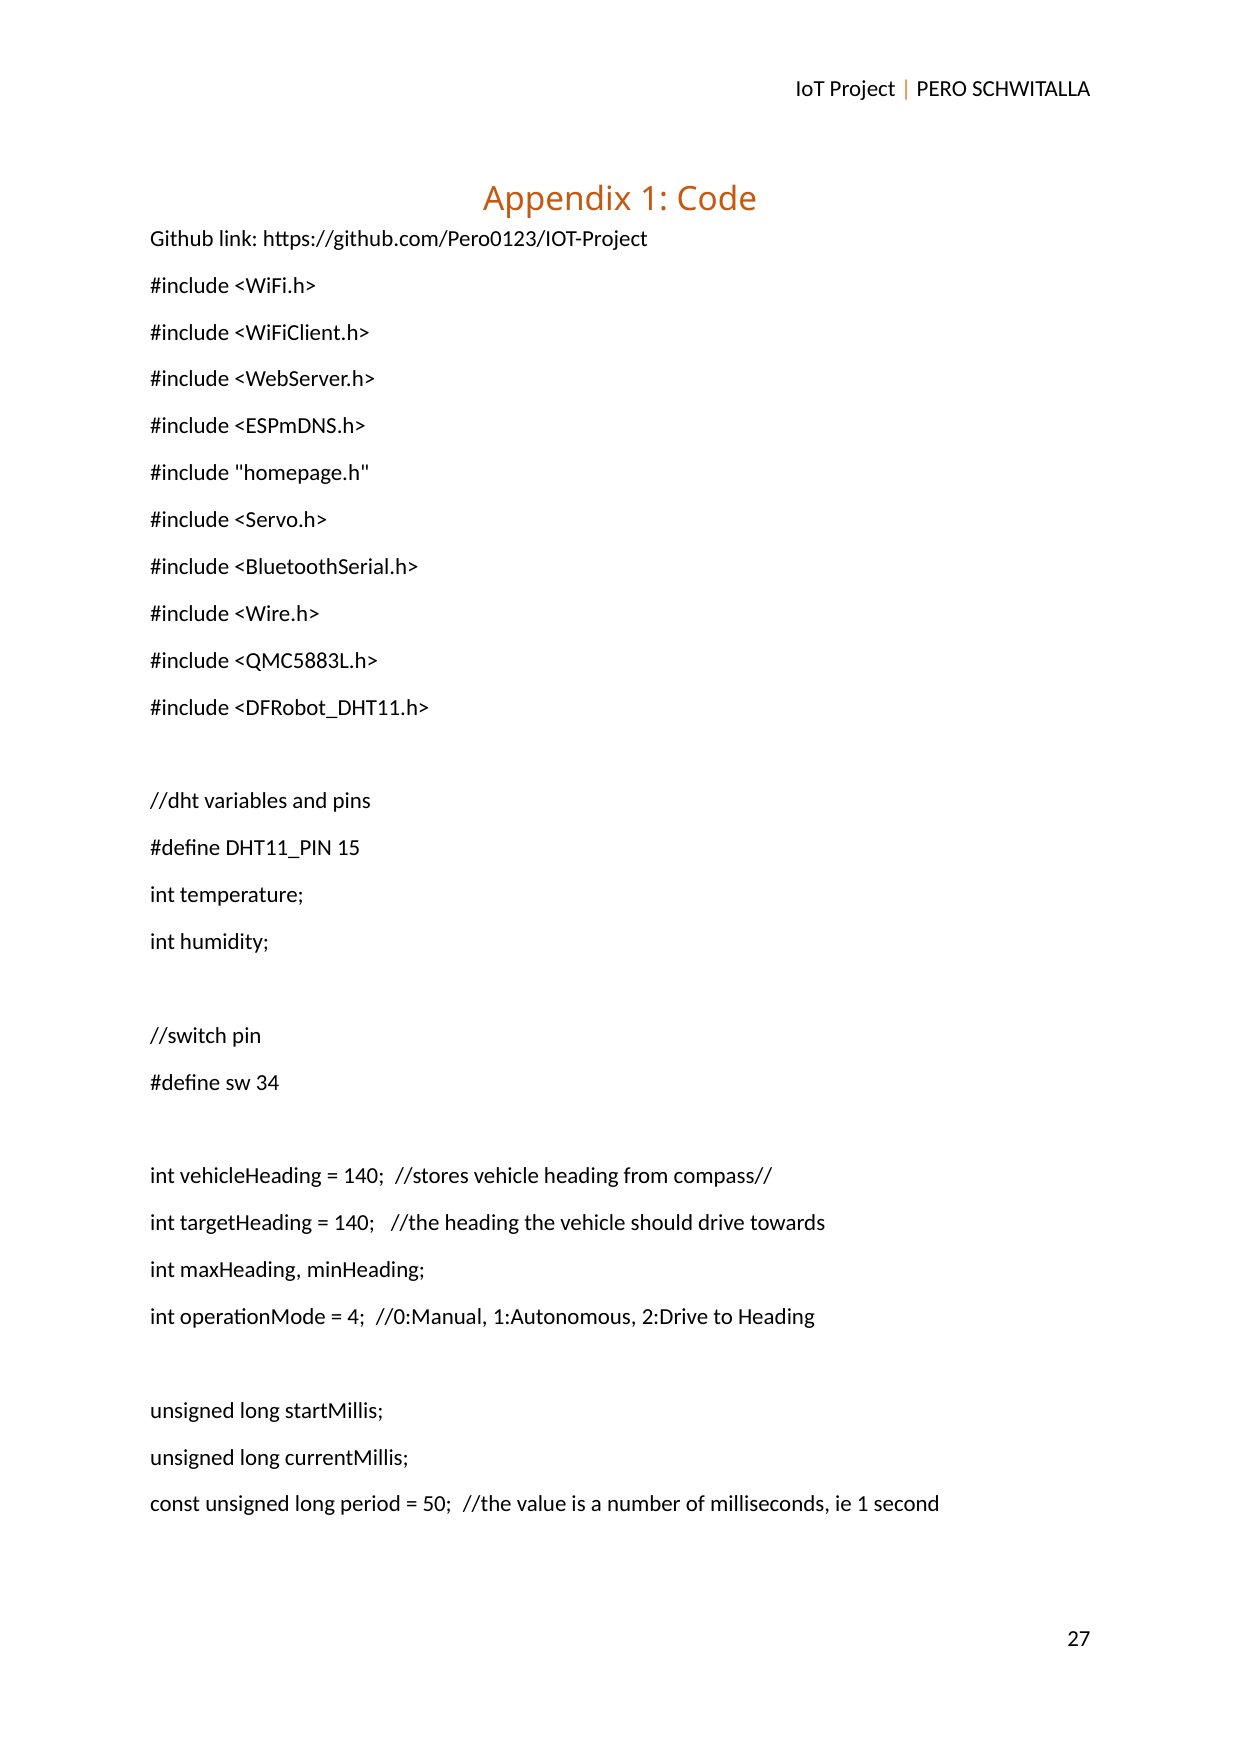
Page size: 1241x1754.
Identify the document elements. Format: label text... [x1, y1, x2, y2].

text #include <WebServer.h> [150, 364, 1090, 393]
text unsigned long currentMillis; [150, 1443, 1090, 1471]
text #define DHT11_PIN 15 [150, 833, 1090, 861]
text #include "homepage.h" [150, 458, 1090, 486]
text int temperature; [150, 880, 1090, 908]
text Github link: https://github.com/Pero0123/IOT-Project [150, 224, 1090, 252]
text #include <DFRobot_DHT11.h> [150, 693, 1090, 721]
text #include <QMC5883L.h> [150, 646, 1090, 674]
text int humidity; [150, 927, 1090, 955]
text unsigned long startMillis; [150, 1396, 1090, 1424]
text int operationMode = 4; //0:Manual, 1:Autonomous, 2:Drive to Heading [150, 1302, 1090, 1330]
text #define sw 34 [150, 1068, 1090, 1096]
text int targetHeading = 140; //the heading the vehicle should drive towards [150, 1208, 1090, 1236]
text #include <Servo.h> [150, 505, 1090, 533]
text #include <ESPmDNS.h> [150, 411, 1090, 439]
text #include <BluetoothSerial.h> [150, 552, 1090, 580]
text //switch pin [150, 1021, 1090, 1049]
subtitle Appendix 1: Code [150, 175, 1090, 220]
text //dht variables and pins [150, 786, 1090, 814]
text #include <WiFiClient.h> [150, 318, 1090, 346]
text int vehicleHeading = 140; //stores vehicle heading from compass// [150, 1161, 1090, 1189]
text int maxHeading, minHeading; [150, 1255, 1090, 1283]
text const unsigned long period = 50; //the value is a number of milliseconds, ie 1 second [150, 1489, 1090, 1518]
text #include <WiFi.h> [150, 271, 1090, 299]
text #include <Wire.h> [150, 599, 1090, 627]
